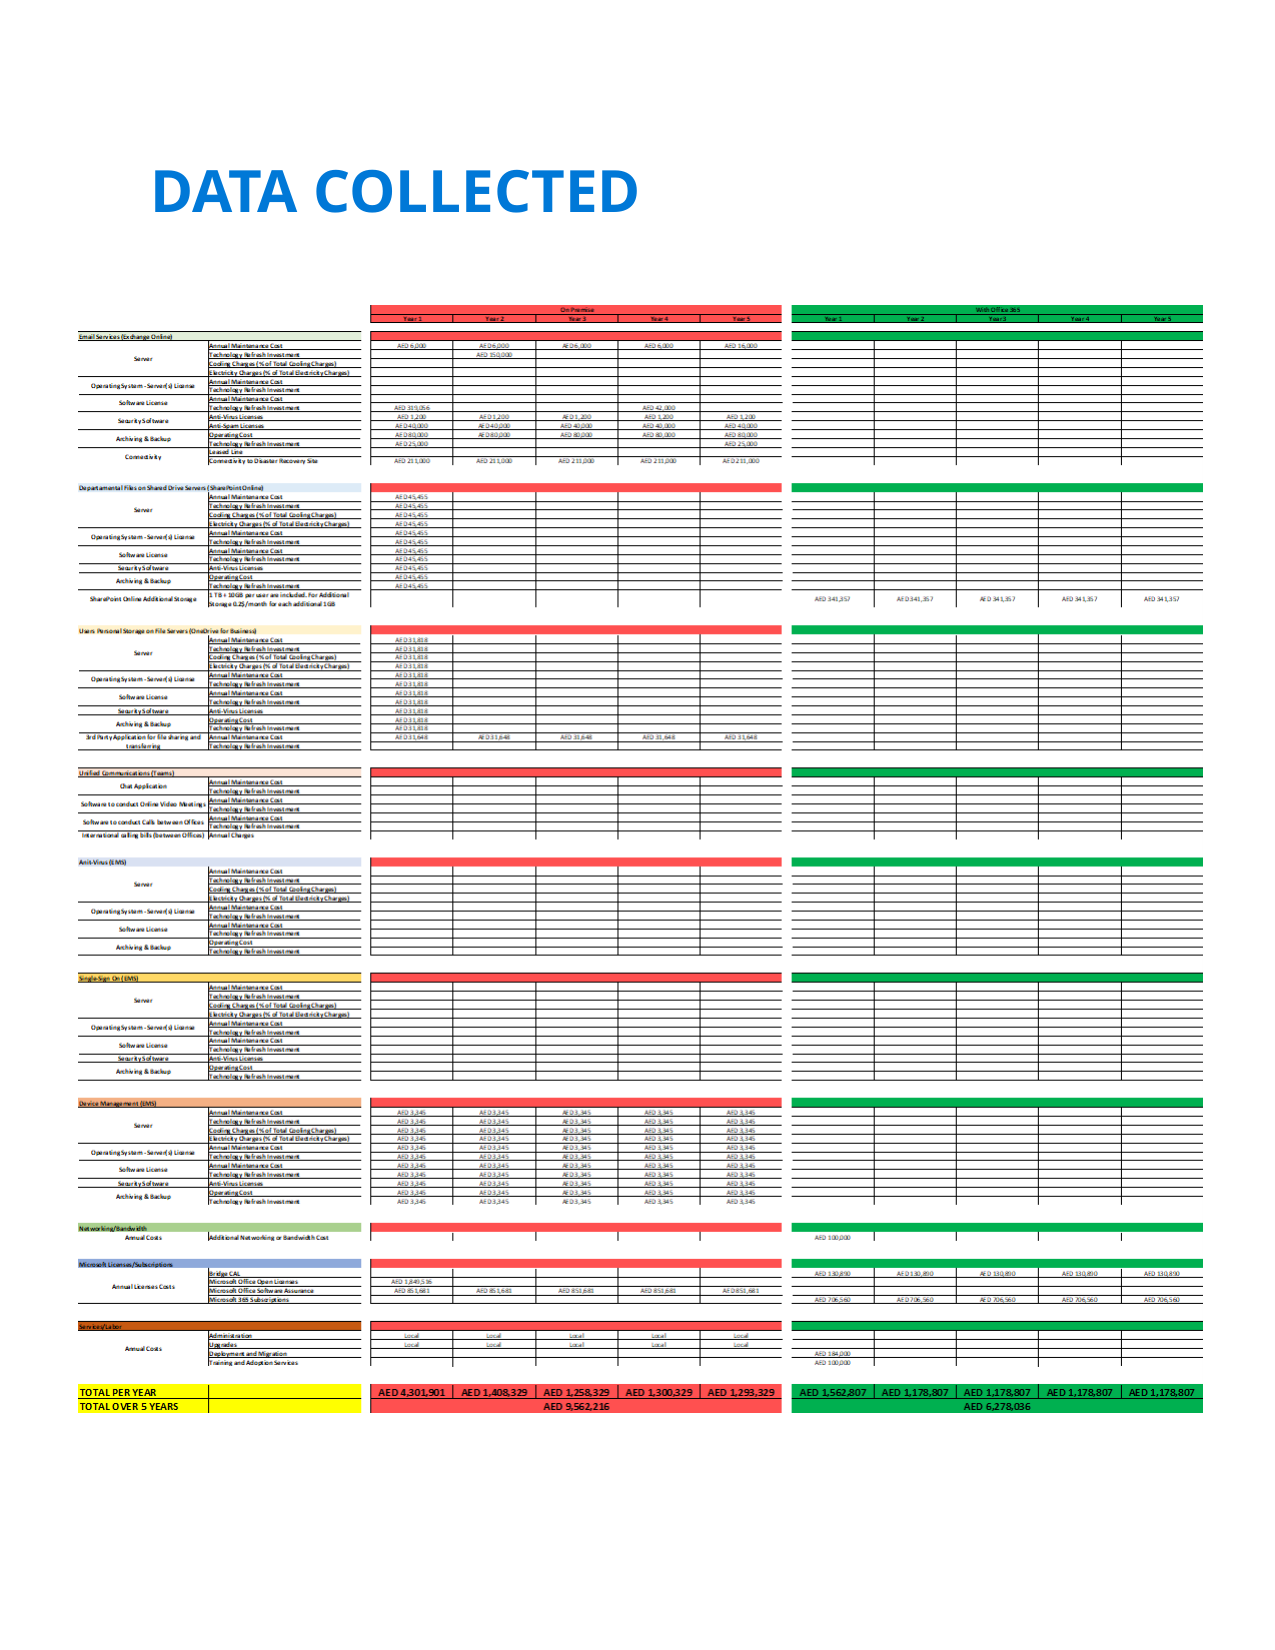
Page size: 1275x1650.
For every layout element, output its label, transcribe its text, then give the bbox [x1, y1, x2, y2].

subtitle DATA COLLECTED [150, 150, 1125, 229]
picture [78, 305, 1204, 1414]
